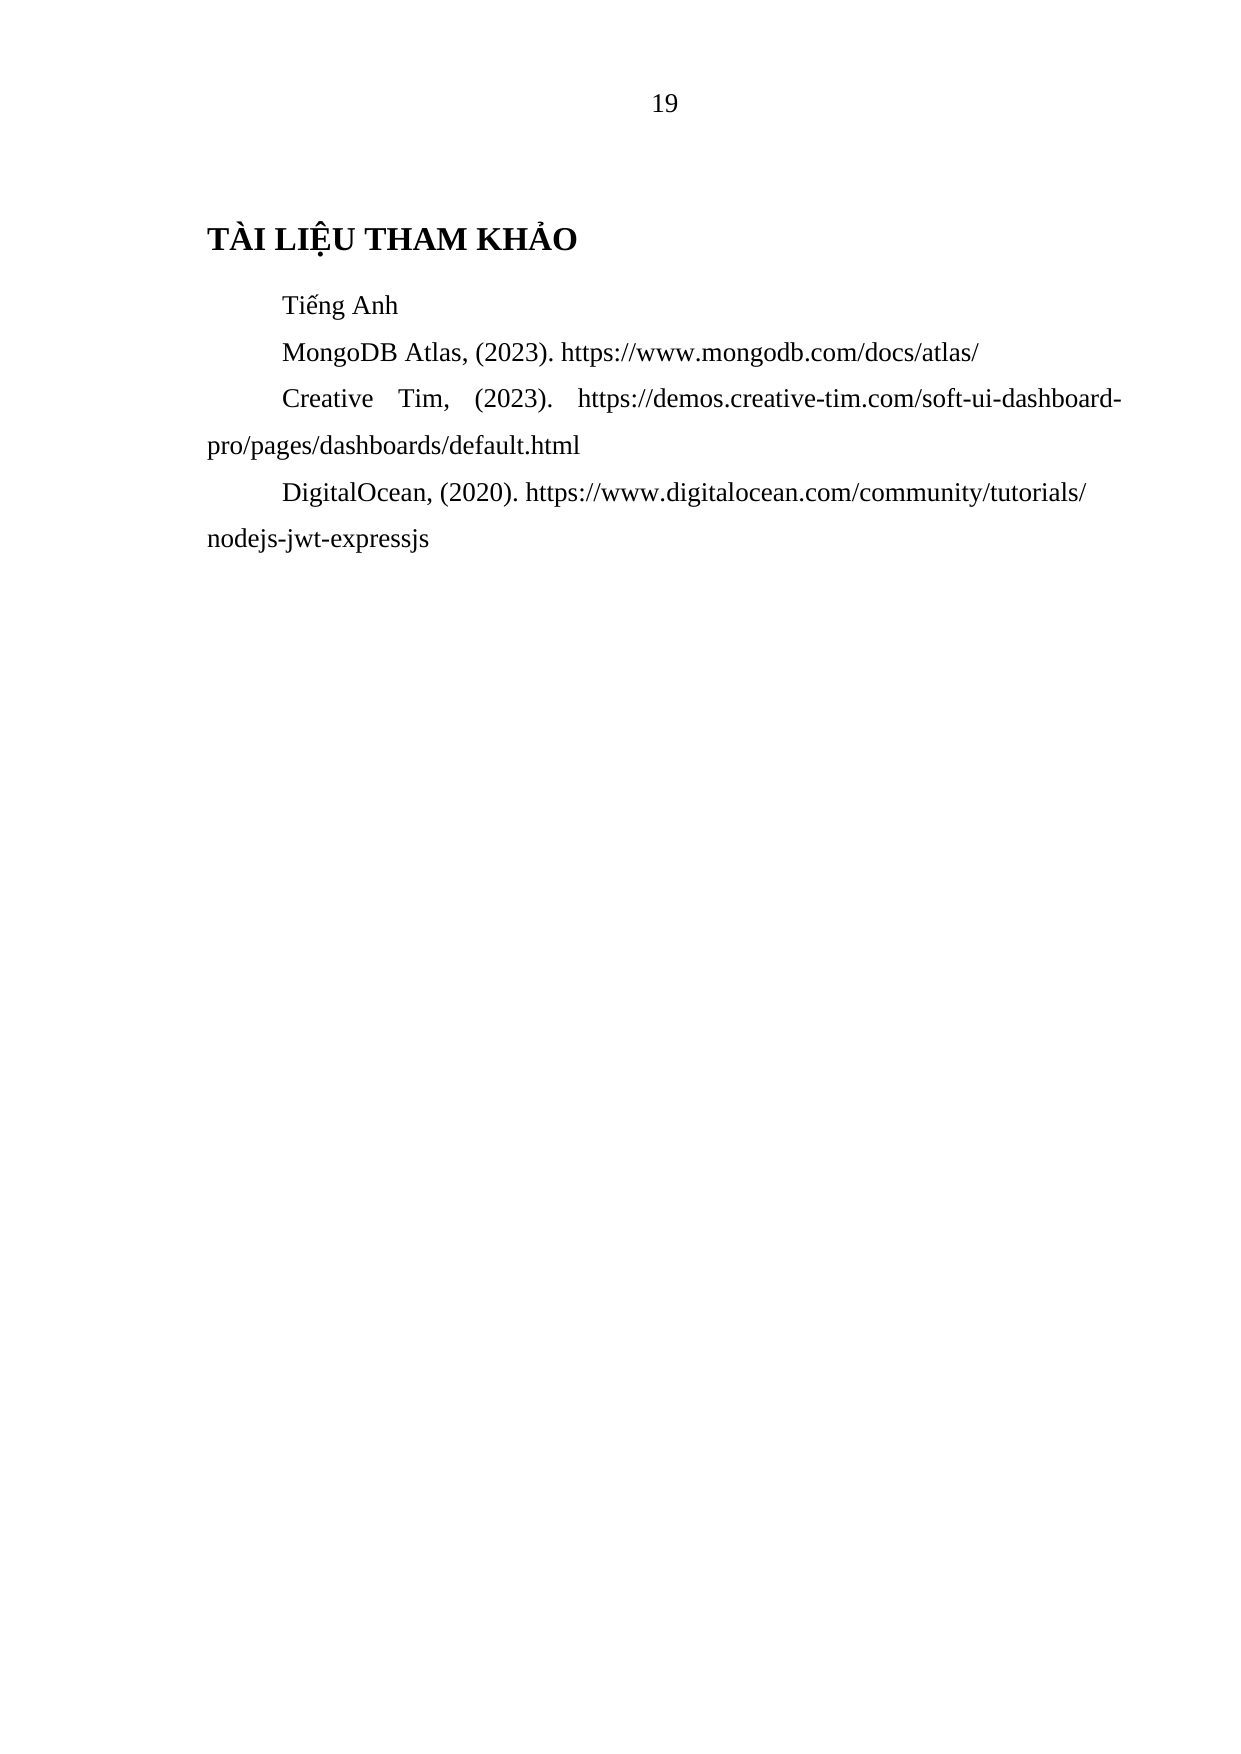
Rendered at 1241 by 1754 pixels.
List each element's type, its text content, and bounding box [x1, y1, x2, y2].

text MongoDB Atlas, (2023). https://www.mongodb.com/docs/atlas/ [207, 336, 1122, 367]
subtitle TÀI LIỆU THAM KHẢO [207, 219, 1122, 258]
text DigitalOcean, (2020). https://www.digitalocean.com/community/tutorials/ nodejs-jwt-expressjs [207, 476, 1122, 554]
text Tiếng Anh [207, 289, 1122, 320]
text Creative Tim, (2023). https://demos.creative-tim.com/soft-ui-dashboard-pro/pages/dashboards/default.html [207, 383, 1122, 460]
